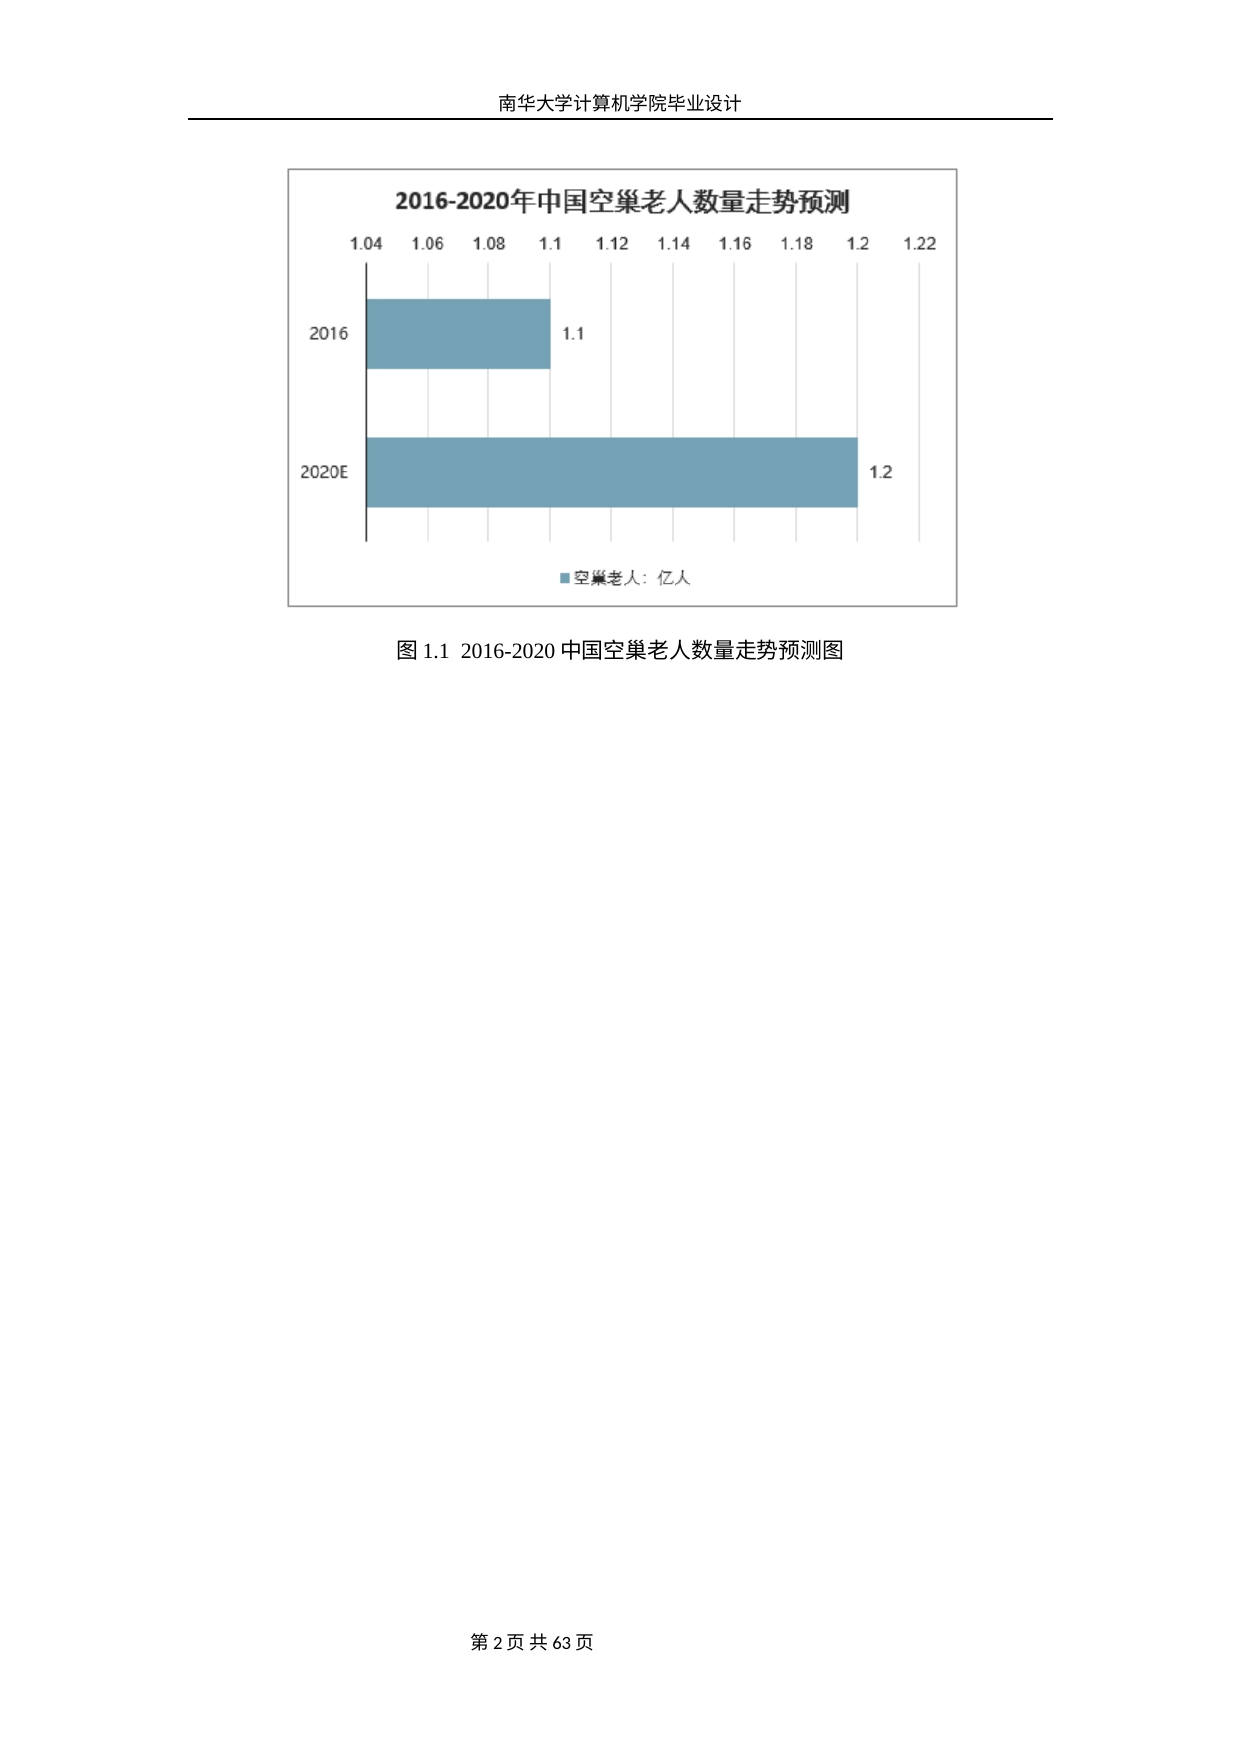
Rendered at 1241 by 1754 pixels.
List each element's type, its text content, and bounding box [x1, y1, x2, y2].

picture [277, 162, 964, 612]
text 图1.1 2016-2020中国空巢老人数量走势预测图 [187, 632, 1053, 665]
